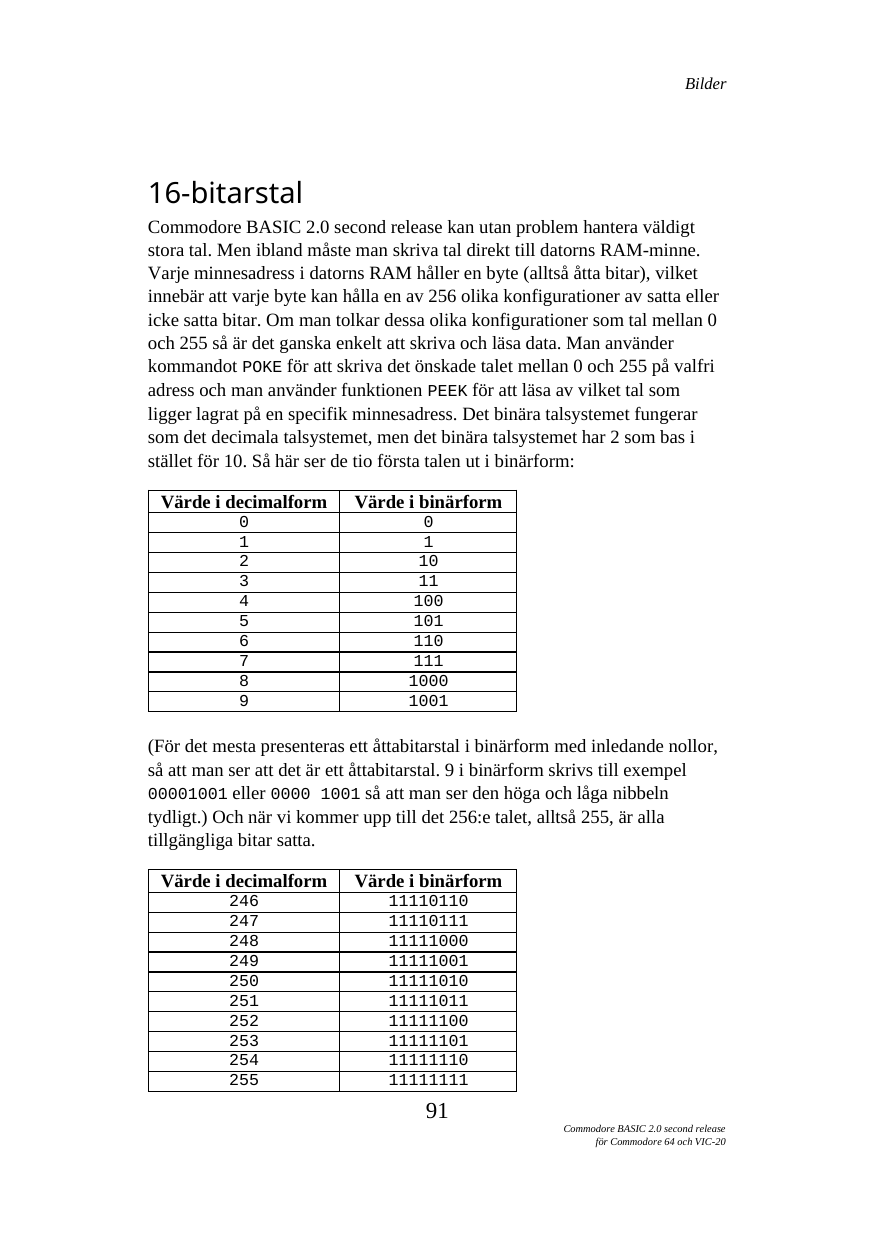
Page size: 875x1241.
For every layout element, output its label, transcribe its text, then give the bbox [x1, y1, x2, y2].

table_cell 253 [149, 1032, 339, 1051]
table_header Värde i decimalform [149, 870, 339, 892]
table_header Värde i binärform [340, 491, 516, 512]
table_cell 4 [149, 593, 339, 612]
table_cell 10 [340, 553, 516, 572]
table_cell 110 [340, 633, 516, 651]
table_cell 1 [149, 533, 339, 552]
table_cell 11111001 [340, 953, 516, 971]
table_cell 1001 [340, 692, 516, 711]
text (För det mesta presenteras ett åttabitarstal i binärform med inledande nollor, så att man ser att det är ett åttabitarstal. 9 i binärform skrivs till exempel 00001001 eller 0000 1001 så att man ser den höga och låga nibbeln tydligt.) Och när vi kommer upp till det 256:e talet, alltså 255, är alla tillgängliga bitar satta. [148, 712, 726, 851]
table_cell 252 [149, 1012, 339, 1031]
table_cell 101 [340, 613, 516, 632]
table_cell 11111100 [340, 1012, 516, 1031]
table_cell 11111010 [340, 973, 516, 991]
table_cell 11111101 [340, 1032, 516, 1051]
table_cell 7 [149, 653, 339, 671]
table_cell 111 [340, 653, 516, 671]
table_cell 11110111 [340, 913, 516, 932]
table_cell 11 [340, 573, 516, 592]
table_cell 11111110 [340, 1052, 516, 1071]
table_cell 11111111 [340, 1072, 516, 1091]
table_cell 255 [149, 1072, 339, 1091]
table_cell 3 [149, 573, 339, 592]
table_cell 247 [149, 913, 339, 932]
table_cell 6 [149, 633, 339, 651]
table_cell 8 [149, 673, 339, 691]
table_cell 248 [149, 933, 339, 951]
table_cell 250 [149, 973, 339, 991]
table_cell 254 [149, 1052, 339, 1071]
table_cell 11111000 [340, 933, 516, 951]
subtitle 16-bitarstal [148, 173, 726, 212]
table_cell 249 [149, 953, 339, 971]
table_cell 1 [340, 533, 516, 552]
text Commodore BASIC 2.0 second release kan utan problem hantera väldigt stora tal. Men ibland måste man skriva tal direkt till datorns RAM-minne. Varje minnesadress i datorns RAM håller en byte (alltså åtta bitar), vilket innebär att varje byte kan hålla en av 256 olika konfigurationer av satta eller icke satta bitar. Om man tolkar dessa olika konfigurationer som tal mellan 0 och 255 så är det ganska enkelt att skriva och läsa data. Man använder kommandot POKE för att skriva det önskade talet mellan 0 och 255 på valfri adress och man använder funktionen PEEK för att läsa av vilket tal som ligger lagrat på en specifik minnesadress. Det binära talsystemet fungerar som det decimala talsystemet, men det binära talsystemet har 2 som bas i stället för 10. Så här ser de tio första talen ut i binärform: [148, 216, 726, 471]
table_cell 0 [149, 513, 339, 532]
table_cell 2 [149, 553, 339, 572]
table_cell 9 [149, 692, 339, 711]
table_header Värde i binärform [340, 870, 516, 892]
table_cell 11110110 [340, 893, 516, 912]
table_cell 251 [149, 992, 339, 1011]
table_cell 1000 [340, 673, 516, 691]
table_cell 11111011 [340, 992, 516, 1011]
table_header Värde i decimalform [149, 491, 339, 512]
table_cell 100 [340, 593, 516, 612]
table_cell 246 [149, 893, 339, 912]
table_cell 0 [340, 513, 516, 532]
table_cell 5 [149, 613, 339, 632]
